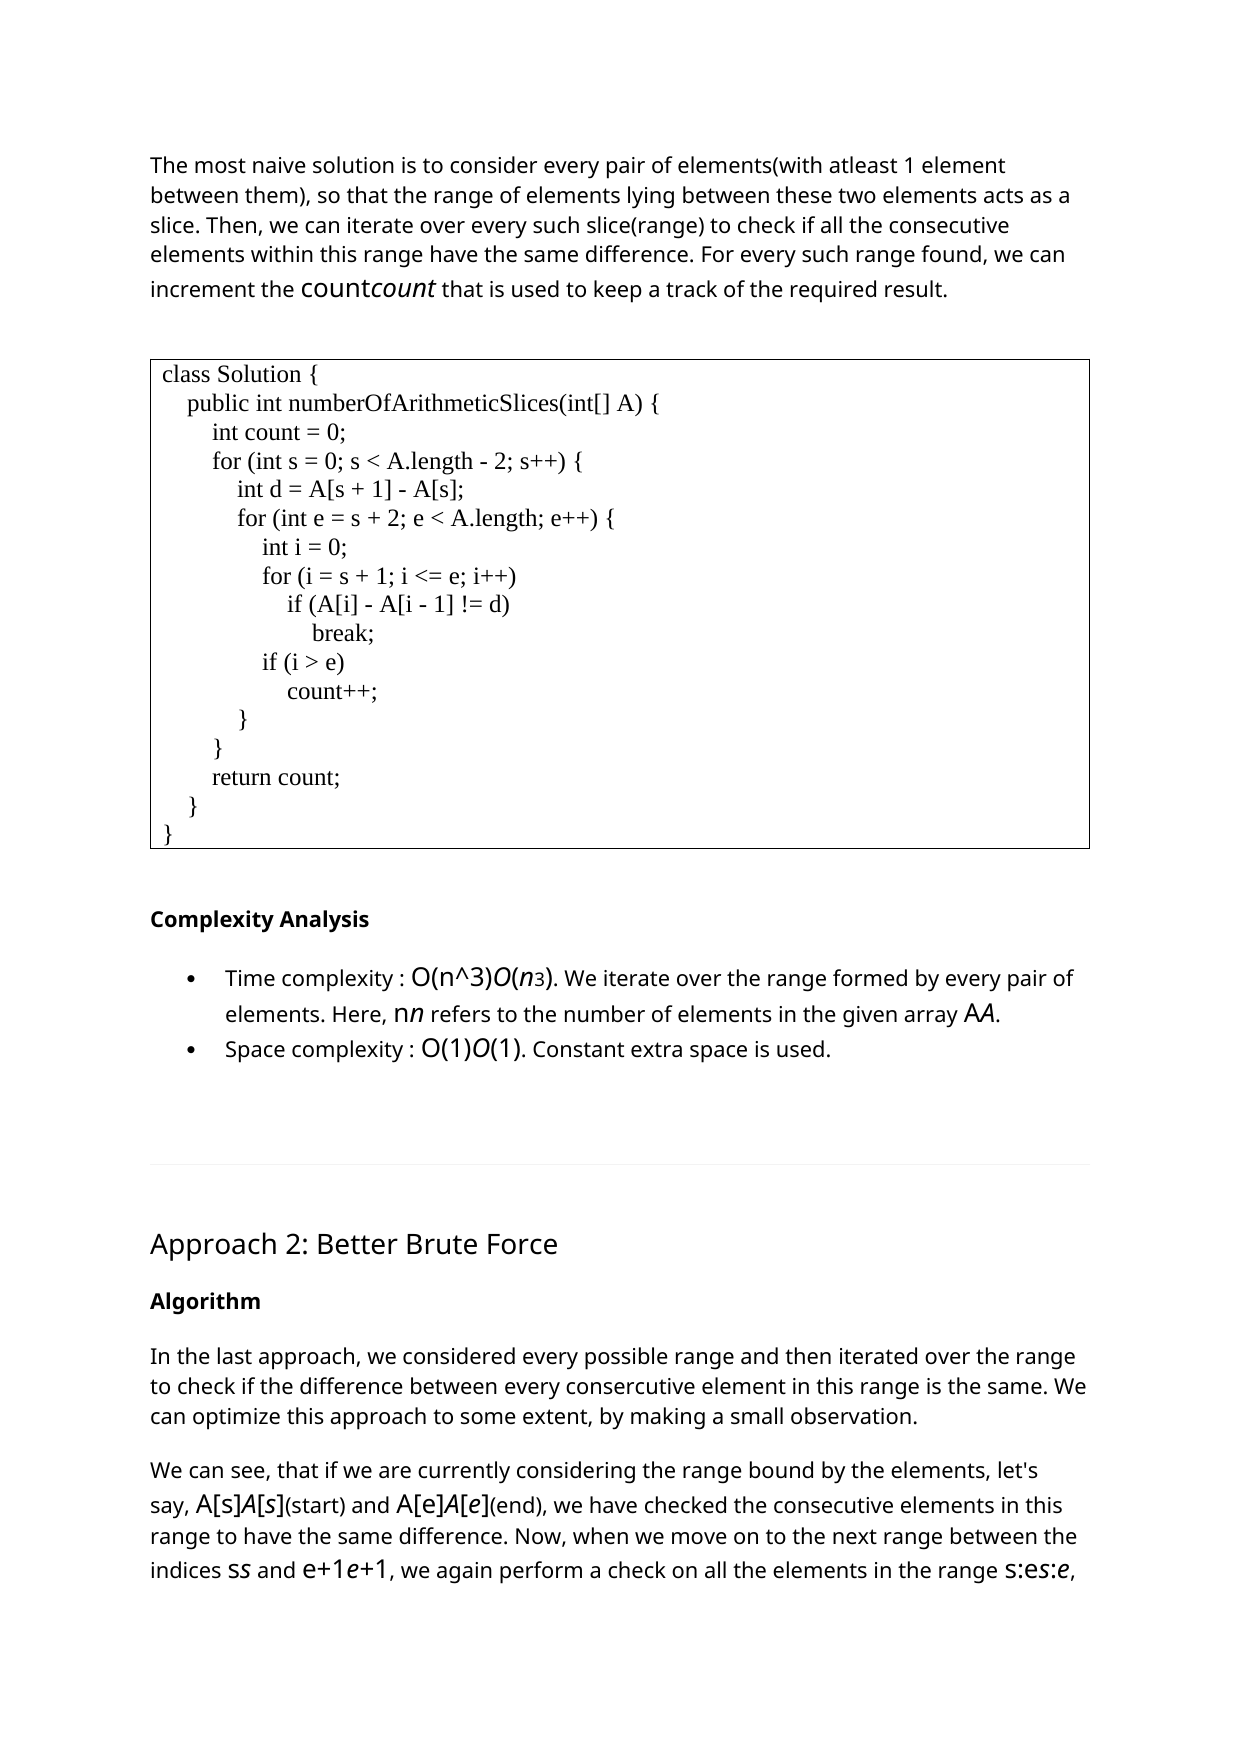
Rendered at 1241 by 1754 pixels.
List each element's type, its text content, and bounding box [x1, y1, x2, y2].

list Time complexity : O(n^3)O(n3). We iterate over the range formed by every pair of elements. Here, nn refers to the number of elements in the given array AA. [187, 959, 1090, 1030]
text Complexity Analysis [150, 904, 1090, 934]
subtitle Approach 2: Better Brute Force [150, 1224, 1090, 1263]
table_header class Solution { public int numberOfArithmeticSlices(int[] A) { int count = 0; for (int s = 0; s < A.length - 2; s++) { int d = A[s + 1] - A[s]; for (int e = s + 2; e < A.length; e++) { int i = 0; for (i = s + 1; i <= e; i++) if (A[i] - A[i - 1] != d) break; if (i > e) count++; } } return count; } } [151, 360, 1089, 848]
list Space complexity : O(1)O(1). Constant extra space is used. [187, 1030, 1090, 1065]
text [150, 1456, 1090, 1586]
text In the last approach, we considered every possible range and then iterated over the range to check if the difference between every consercutive element in this range is the same. We can optimize this approach to some extent, by making a small observation. [150, 1341, 1090, 1431]
text The most naive solution is to consider every pair of elements(with atleast 1 element between them), so that the range of elements lying between these two elements acts as a slice. Then, we can iterate over every such slice(range) to check if all the consecutive elements within this range have the same difference. For every such range found, we can increment the countcount that is used to keep a track of the required result. [150, 150, 1090, 305]
text Algorithm [150, 1286, 1090, 1316]
